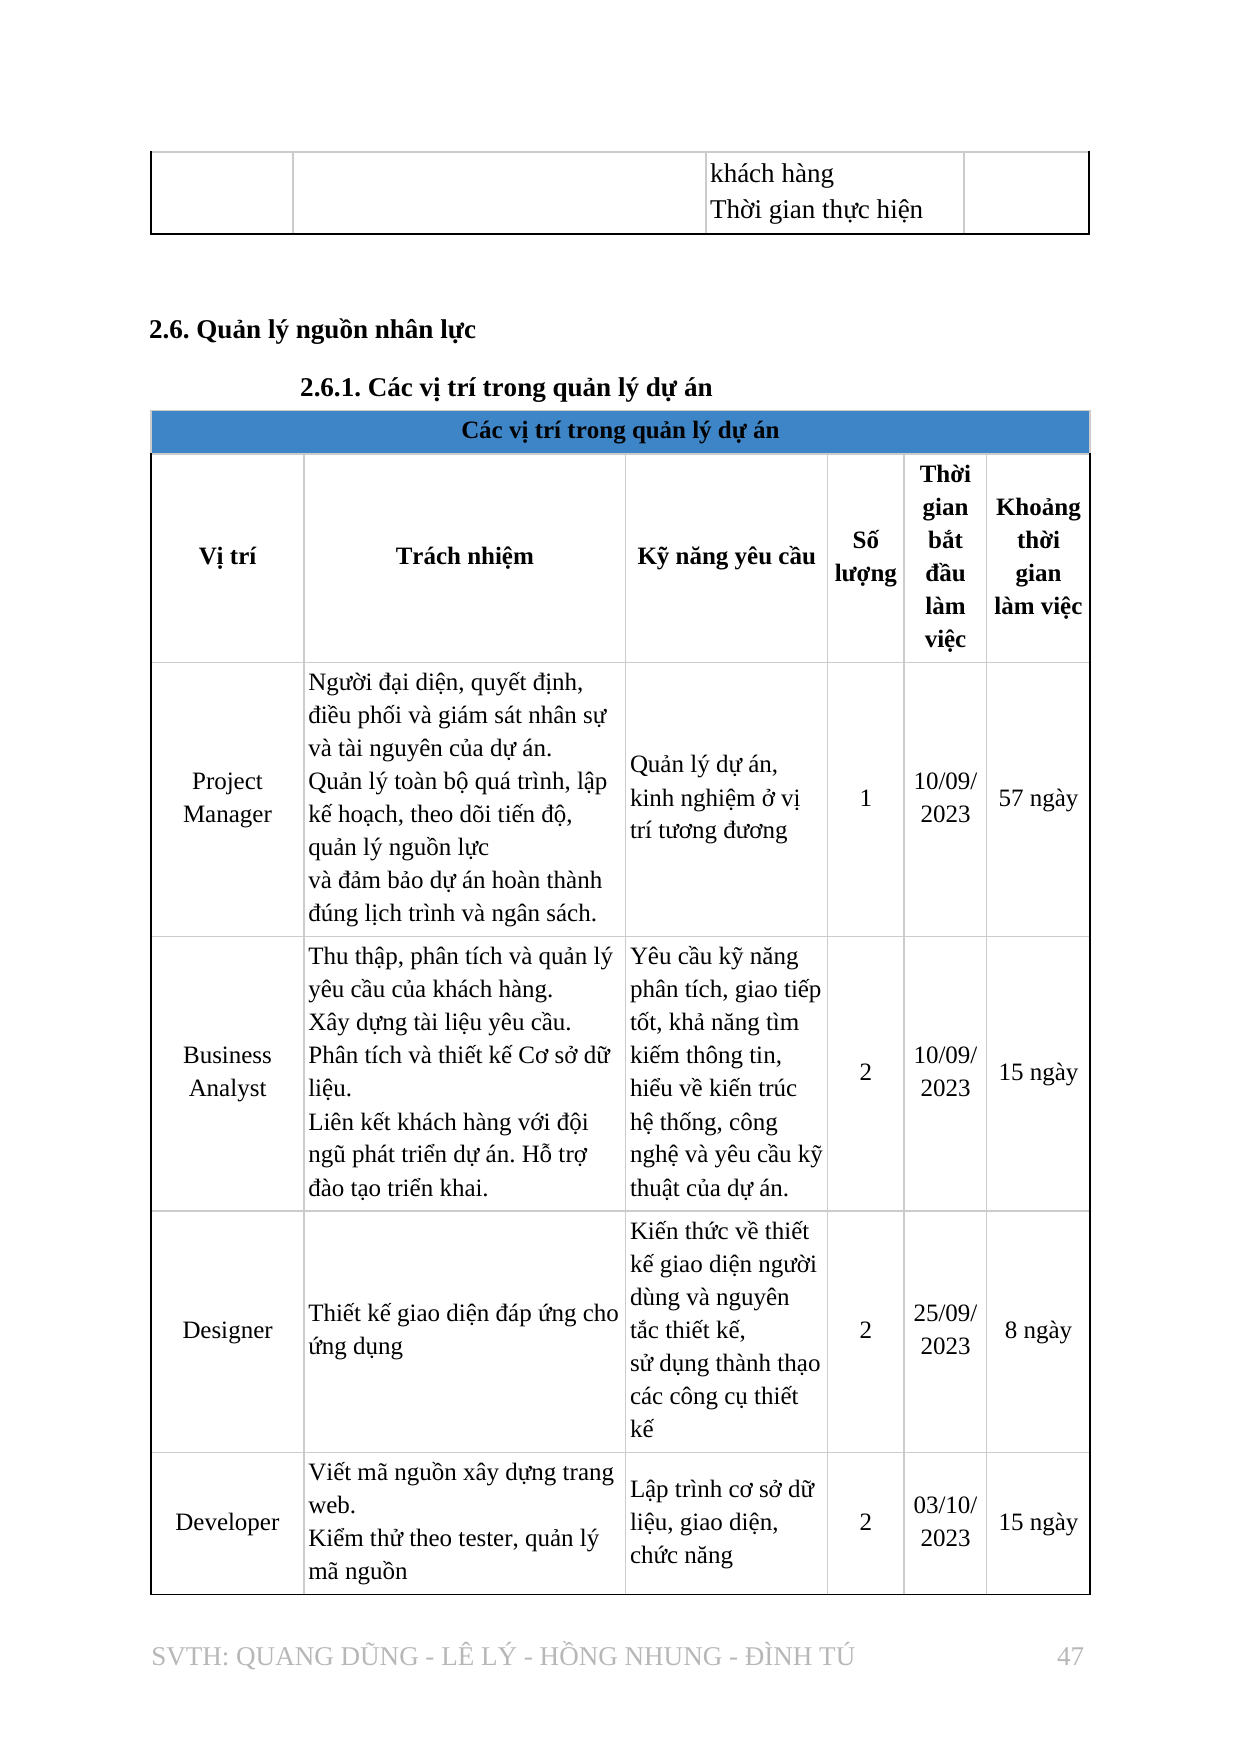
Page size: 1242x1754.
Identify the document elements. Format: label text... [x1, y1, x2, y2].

table_cell Designer [152, 1212, 303, 1451]
table_cell 2 [828, 1453, 903, 1594]
table_cell Lập trình cơ sở dữ liệu, giao diện, chức năng [626, 1453, 827, 1594]
table_cell 15 ngày [987, 937, 1089, 1210]
table_cell Số lượng [828, 455, 903, 661]
table_cell Kiến thức về thiết kế giao diện người dùng và nguyên tắc thiết kế, sử dụng thành thạo các công cụ thiết kế [626, 1212, 827, 1451]
table_cell 2 [828, 1212, 903, 1451]
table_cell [707, 153, 963, 233]
table_cell 25/09/2023 [905, 1212, 986, 1451]
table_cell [294, 153, 705, 233]
table_cell 10/09/2023 [905, 937, 986, 1210]
table_cell Yêu cầu kỹ năng phân tích, giao tiếp tốt, khả năng tìm kiếm thông tin, hiểu về kiến trúc hệ thống, công nghệ và yêu cầu kỹ thuật của dự án. [626, 937, 827, 1210]
table_cell Project Manager [152, 663, 303, 936]
subtitle 2.6. Quản lý nguồn nhân lực [149, 313, 1090, 344]
table_cell [965, 153, 1088, 233]
table_cell Kỹ năng yêu cầu [626, 455, 827, 661]
table_cell Viết mã nguồn xây dựng trang web. Kiểm thử theo tester, quản lý mã nguồn [305, 1453, 625, 1594]
table_cell 03/10/2023 [905, 1453, 986, 1594]
table_cell 1 [828, 663, 903, 936]
table_header Các vị trí trong quản lý dự án [152, 411, 1089, 453]
table_cell Vị trí [152, 455, 303, 661]
table_cell Thiết kế giao diện đáp ứng cho ứng dụng [305, 1212, 625, 1451]
table_cell 2 [828, 937, 903, 1210]
table_cell Thu thập, phân tích và quản lý yêu cầu của khách hàng. Xây dựng tài liệu yêu cầu. Phân tích và thiết kế Cơ sở dữ liệu. Liên kết khách hàng với đội ngũ phát triển dự án. Hỗ trợ đào tạo triển khai. [305, 937, 625, 1210]
table_cell Khoảng thời gian làm việc [987, 455, 1089, 661]
table_cell Thời gian bắt đầu làm việc [905, 455, 986, 661]
table_cell Quản lý dự án, kinh nghiệm ở vị trí tương đương [626, 663, 827, 936]
table_cell 10/09/2023 [905, 663, 986, 936]
subtitle 2.6.1. Các vị trí trong quản lý dự án [300, 371, 1090, 402]
table_cell 8 ngày [987, 1212, 1089, 1451]
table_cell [152, 153, 292, 233]
table_cell Developer [152, 1453, 303, 1594]
table_cell Business Analyst [152, 937, 303, 1210]
table_cell 57 ngày [987, 663, 1089, 936]
table_cell Người đại diện, quyết định, điều phối và giám sát nhân sự và tài nguyên của dự án. Quản lý toàn bộ quá trình, lập kế hoạch, theo dõi tiến độ, quản lý nguồn lực và đảm bảo dự án hoàn thành đúng lịch trình và ngân sách. [305, 663, 625, 936]
table_cell Trách nhiệm [305, 455, 625, 661]
table_cell 15 ngày [987, 1453, 1089, 1594]
